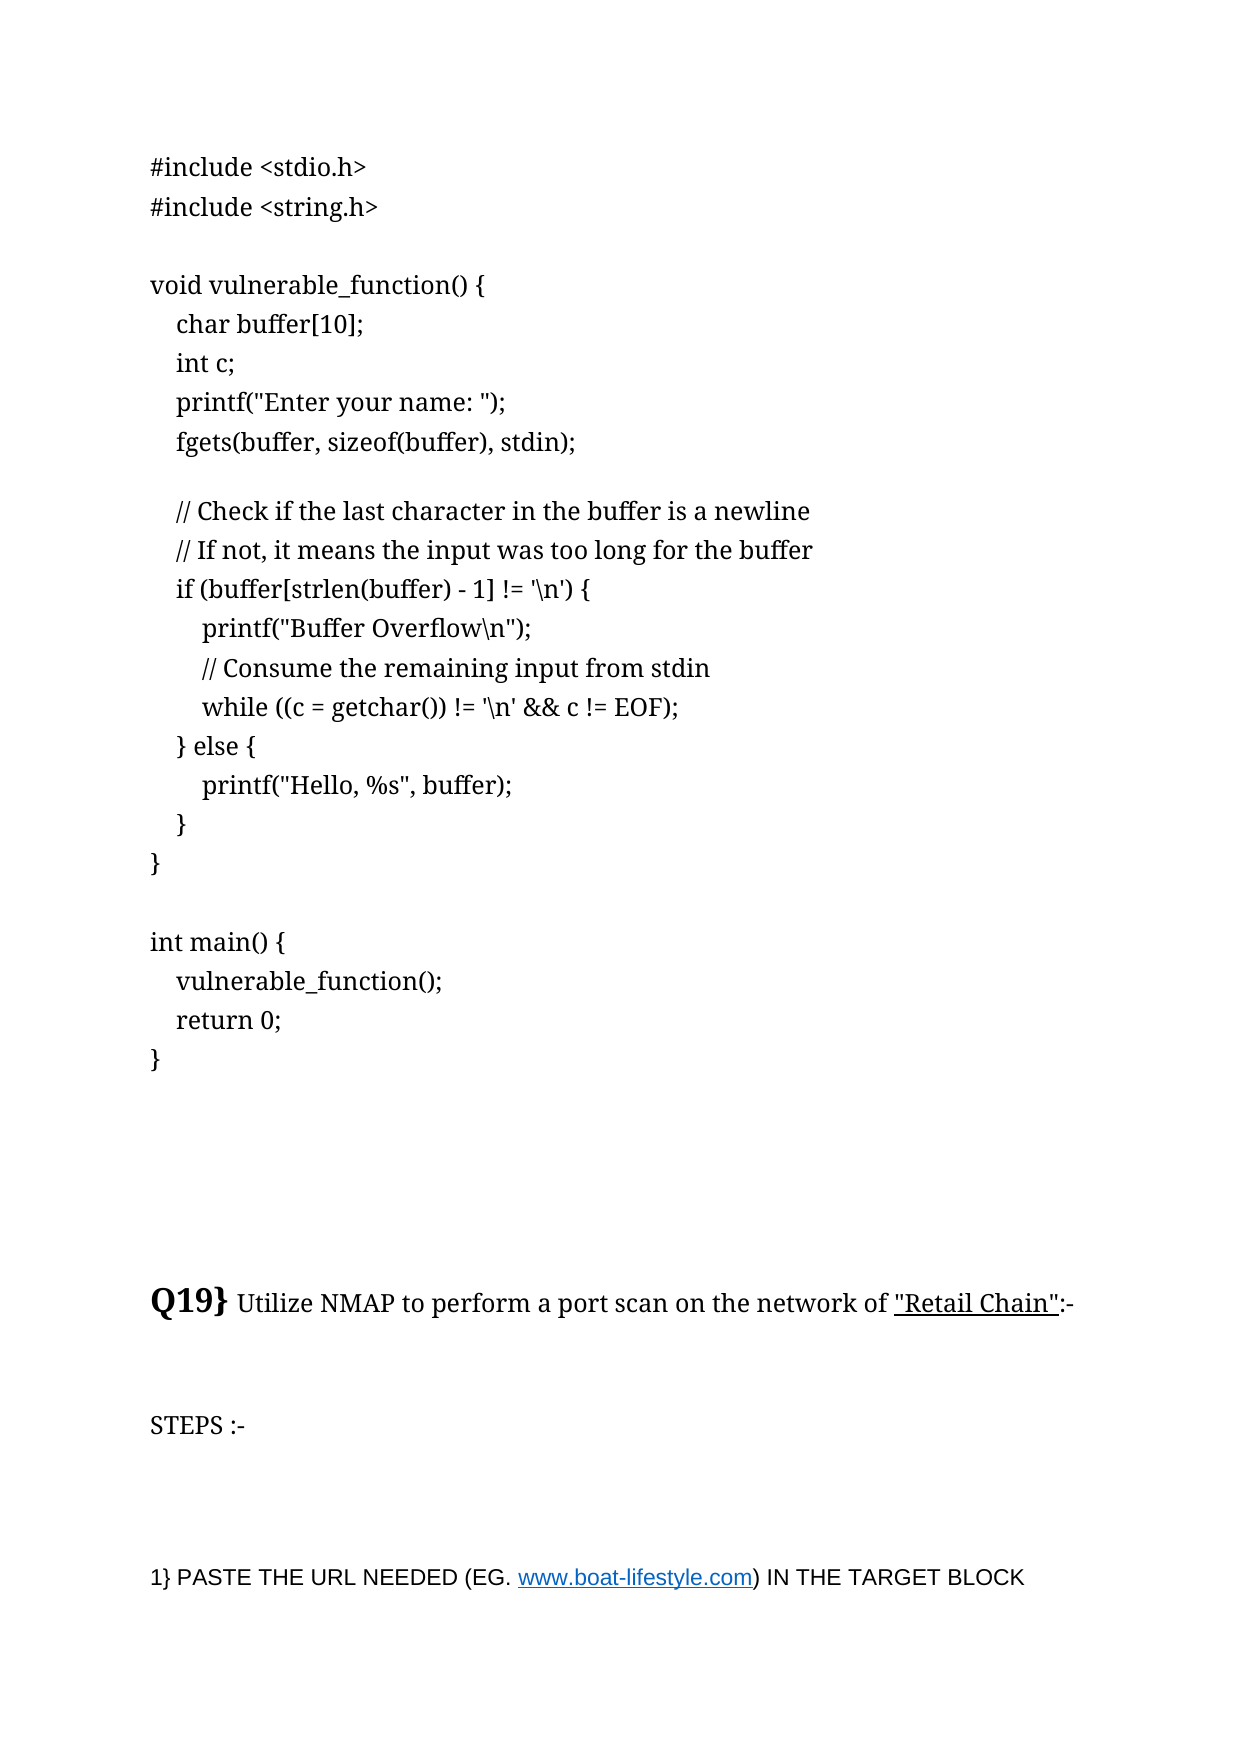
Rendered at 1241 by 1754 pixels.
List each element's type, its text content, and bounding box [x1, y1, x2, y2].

text vulnerable_function(); [150, 963, 1090, 998]
text } [150, 807, 1090, 841]
text printf("Buffer Overflow\n"); [150, 611, 1090, 645]
text fgets(buffer, sizeof(buffer), stdin); [150, 424, 1090, 458]
text #include <stdio.h> [150, 150, 1090, 184]
text while ((c = getchar()) != '\n' && c != EOF); [150, 689, 1090, 723]
text int c; [150, 346, 1090, 380]
text void vulnerable_function() { [150, 267, 1090, 302]
text #include <string.h> [150, 189, 1090, 223]
text 1} PASTE THE URL NEEDED (EG. www.boat-lifestyle.com) IN THE TARGET BLOCK [150, 1564, 1090, 1590]
text } else { [150, 728, 1090, 763]
text int main() { [150, 924, 1090, 958]
text return 0; [150, 1003, 1090, 1037]
text if (buffer[strlen(buffer) - 1] != '\n') { [150, 572, 1090, 606]
text printf("Enter your name: "); [150, 385, 1090, 419]
text STEPS :- [150, 1407, 1090, 1441]
text // Consume the remaining input from stdin [150, 650, 1090, 684]
text } [150, 846, 1090, 880]
text // If not, it means the input was too long for the buffer [150, 533, 1090, 567]
text char buffer[10]; [150, 307, 1090, 341]
text } [150, 1042, 1090, 1076]
text // Check if the last character in the buffer is a newline [150, 493, 1090, 528]
text printf("Hello, %s", buffer); [150, 768, 1090, 802]
text Q19} Utilize NMAP to perform a port scan on the network of "Retail Chain":- [150, 1277, 1090, 1322]
